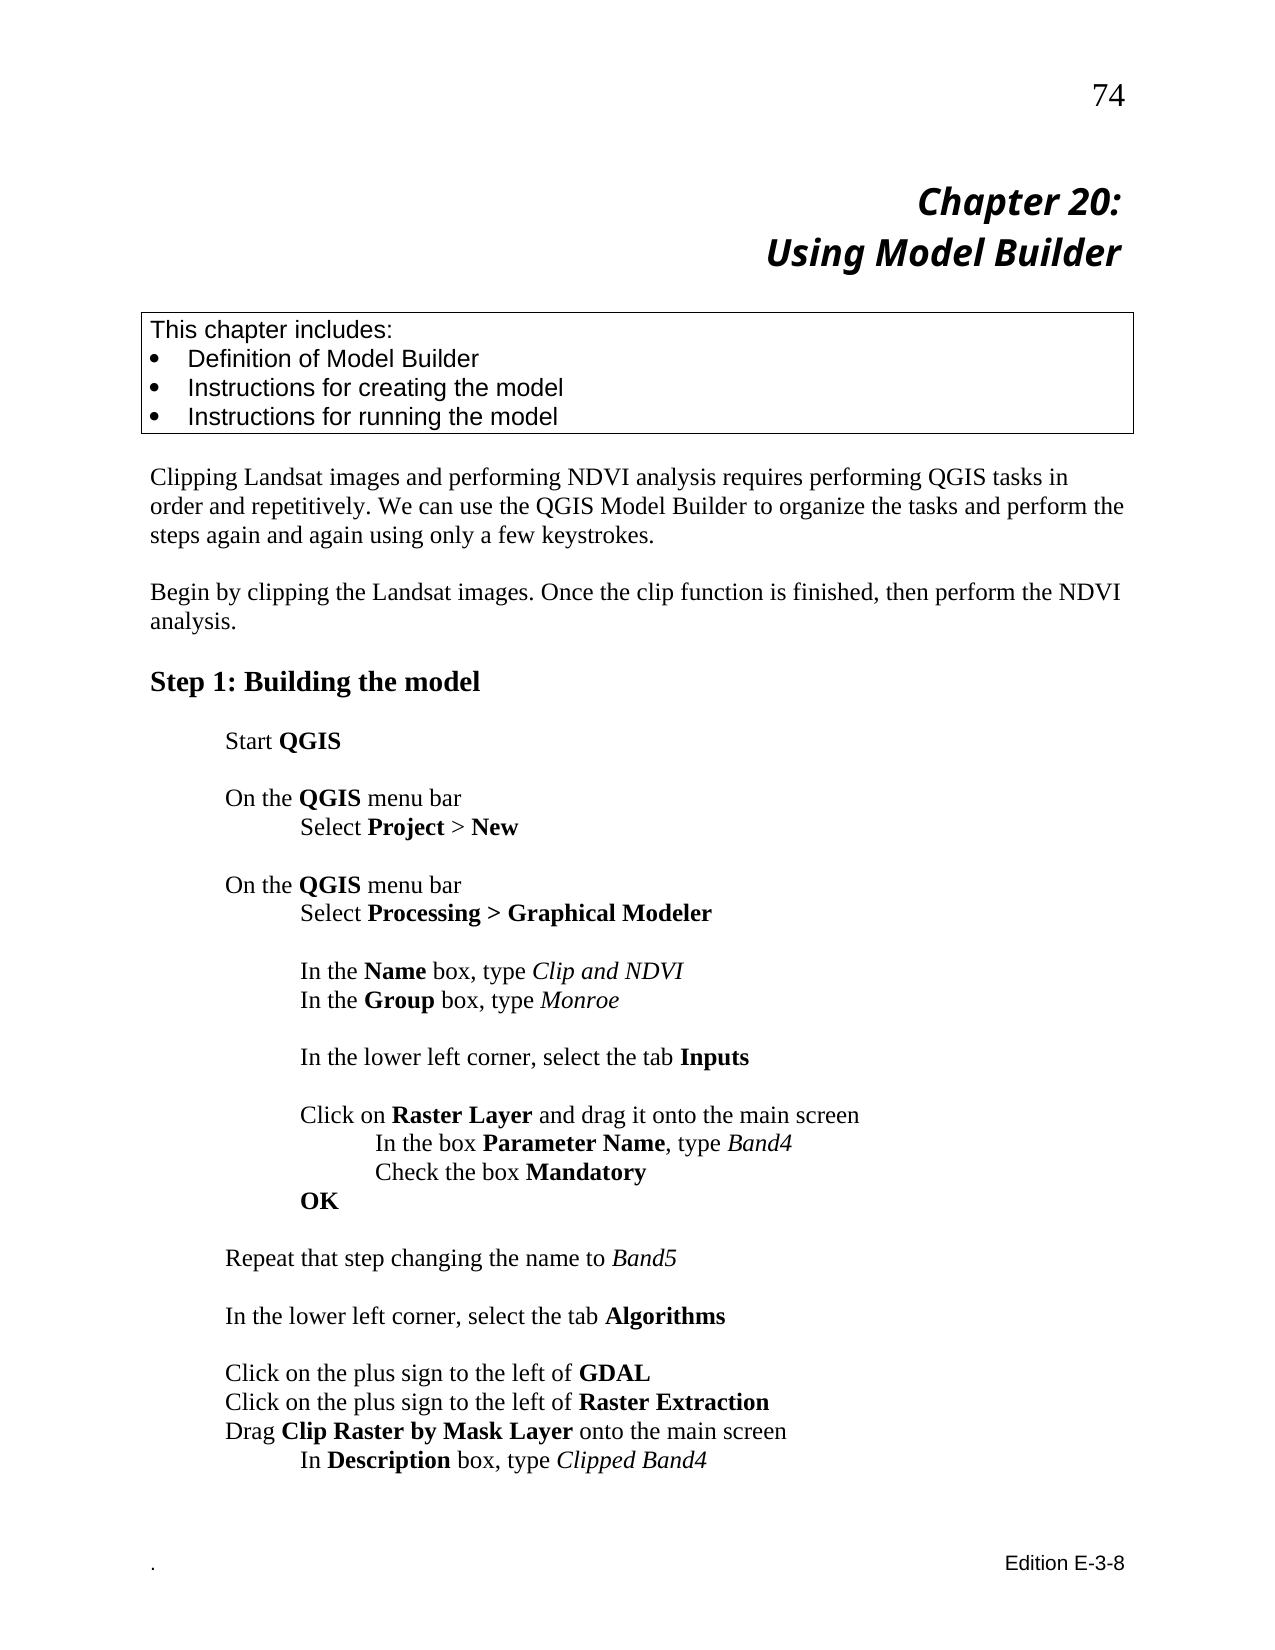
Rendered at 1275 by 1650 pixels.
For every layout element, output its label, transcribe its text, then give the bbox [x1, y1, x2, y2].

text Select Processing > Graphical Modeler [300, 898, 1125, 927]
subtitle Chapter 20: Using Model Builder [405, 175, 1125, 277]
text In the box Parameter Name, type Band4 [375, 1128, 1125, 1157]
text On the QGIS menu bar [225, 870, 1125, 898]
text Check the box Mandatory [375, 1157, 1125, 1186]
text Repeat that step changing the name to Band5 [225, 1243, 1125, 1272]
text Click on Raster Layer and drag it onto the main screen [300, 1100, 1125, 1128]
text OK [300, 1186, 1125, 1215]
text Clipping Landsat images and performing NDVI analysis requires performing QGIS tasks in order and repetitively. We can use the QGIS Model Builder to organize the tasks and perform the steps again and again using only a few keystrokes. [150, 462, 1125, 549]
text In the lower left corner, select the tab Inputs [300, 1042, 1125, 1071]
text In the Group box, type Monroe [300, 985, 1125, 1013]
text Start QGIS [225, 726, 1125, 755]
text Step 1: Building the model [150, 664, 1125, 697]
text In Description box, type Clipped Band4 [300, 1445, 1125, 1473]
list Definition of Model Builder [150, 344, 1125, 373]
text Click on the plus sign to the left of Raster Extraction [225, 1387, 1125, 1416]
text In the Name box, type Clip and NDVI [300, 956, 1125, 985]
text On the QGIS menu bar [225, 783, 1125, 812]
text This chapter includes: [142, 313, 1133, 344]
text Click on the plus sign to the left of GDAL [225, 1358, 1125, 1387]
text Begin by clipping the Landsat images. Once the clip function is finished, then perform the NDVI analysis. [150, 577, 1125, 635]
text In the lower left corner, select the tab Algorithms [225, 1301, 1125, 1330]
list Instructions for creating the model [150, 373, 1125, 398]
list Instructions for running the model [142, 398, 1133, 433]
text Select Project > New [300, 812, 1125, 841]
text Drag Clip Raster by Mask Layer onto the main screen [225, 1416, 1125, 1445]
